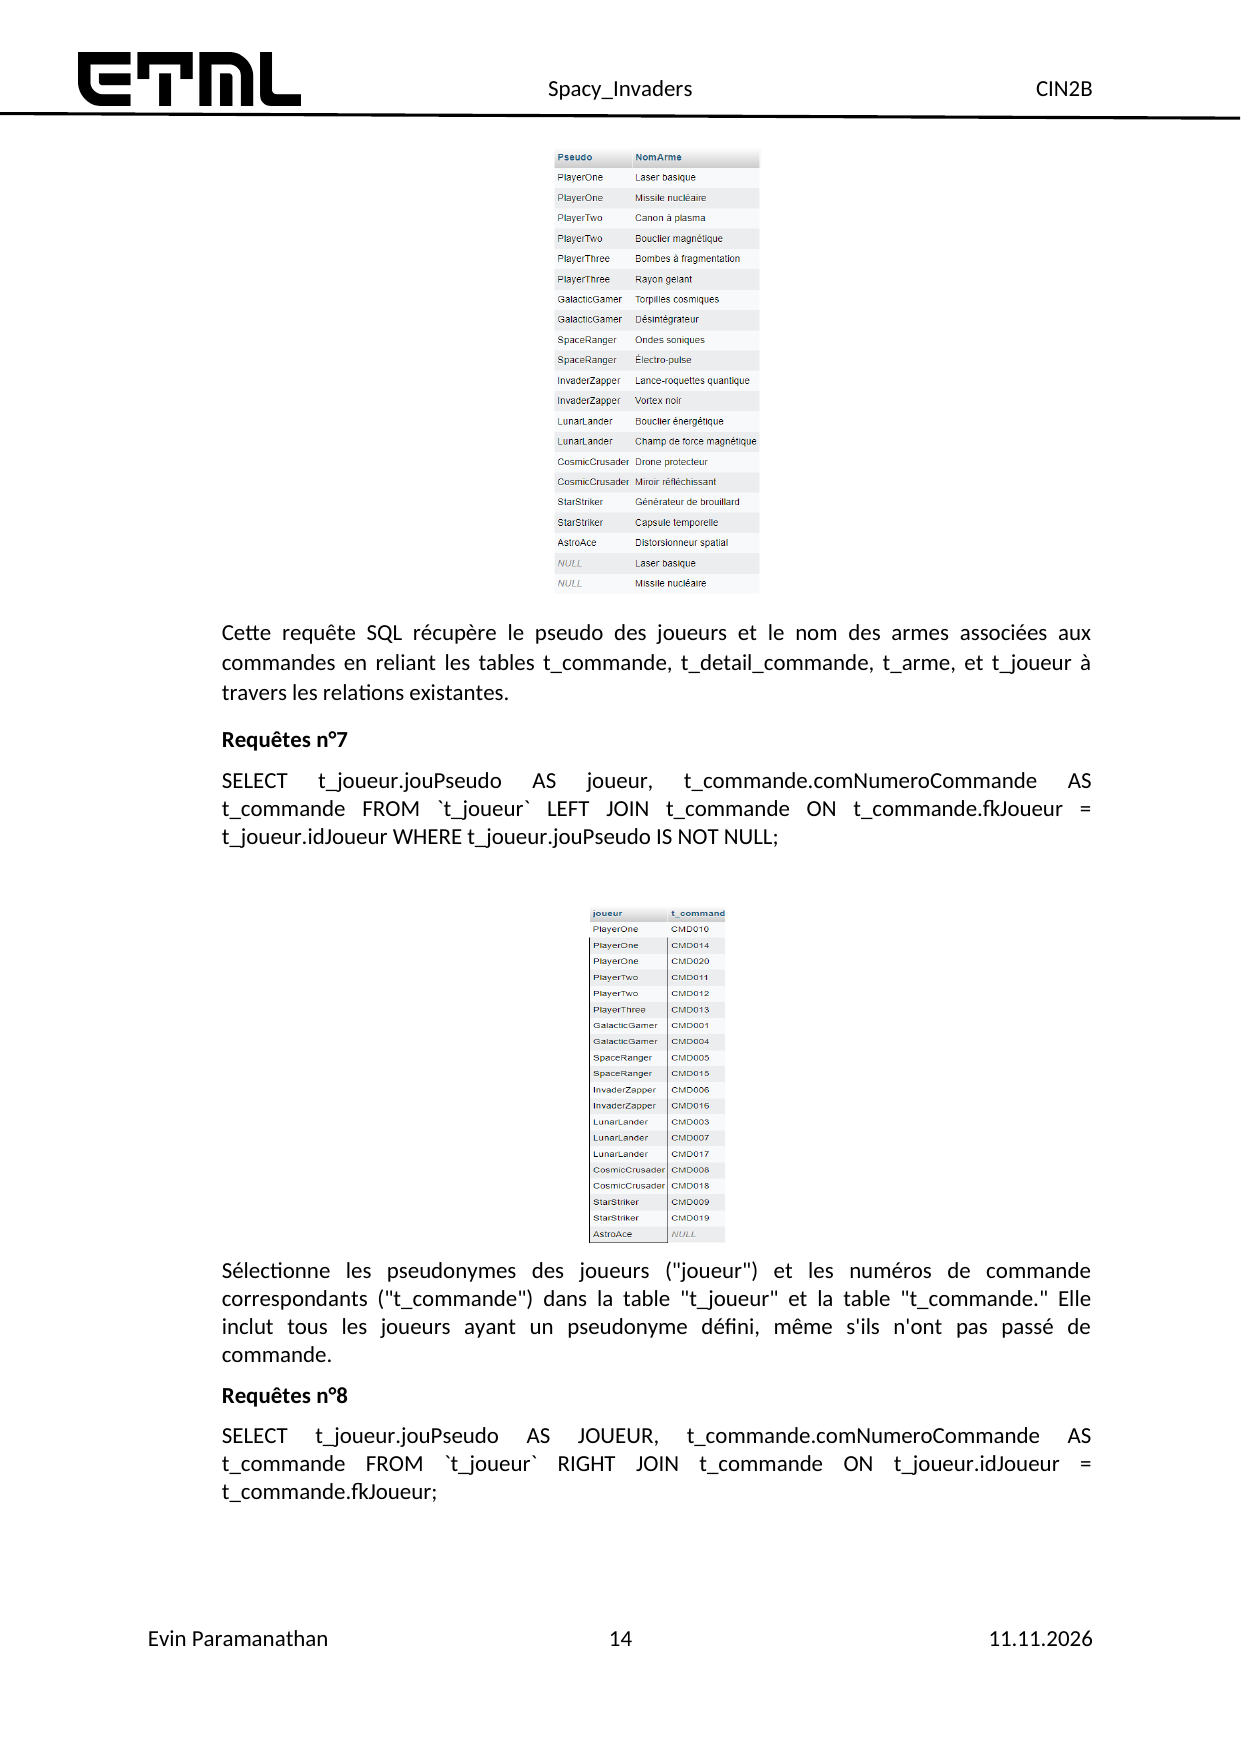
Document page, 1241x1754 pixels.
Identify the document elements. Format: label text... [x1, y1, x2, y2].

text Cette requête SQL récupère le pseudo des joueurs et le nom des armes associées aux commandes en reliant les tables t_commande, t_detail_commande, t_arme, et t_joueur à travers les relations existantes. [222, 618, 1092, 706]
text SELECT t_joueur.jouPseudo AS joueur, t_commande.comNumeroCommande AS t_commande FROM `t_joueur` LEFT JOIN t_commande ON t_commande.fkJoueur = t_joueur.idJoueur WHERE t_joueur.jouPseudo IS NOT NULL; [222, 766, 1092, 850]
text Sélectionne les pseudonymes des joueurs ("joueur") et les numéros de commande correspondants ("t_commande") dans la table "t_joueur" et la table "t_commande." Elle inclut tous les joueurs ayant un pseudonyme défini, même s'ils n'ont pas passé de commande. [222, 1256, 1092, 1368]
text Requêtes n°8 [222, 1381, 1092, 1409]
picture [78, 52, 301, 106]
text SELECT t_joueur.jouPseudo AS JOUEUR, t_commande.comNumeroCommande AS t_commande FROM `t_joueur` RIGHT JOIN t_commande ON t_joueur.idJoueur = t_commande.fkJoueur; [222, 1421, 1092, 1506]
text Requêtes n°7 [222, 725, 1092, 753]
